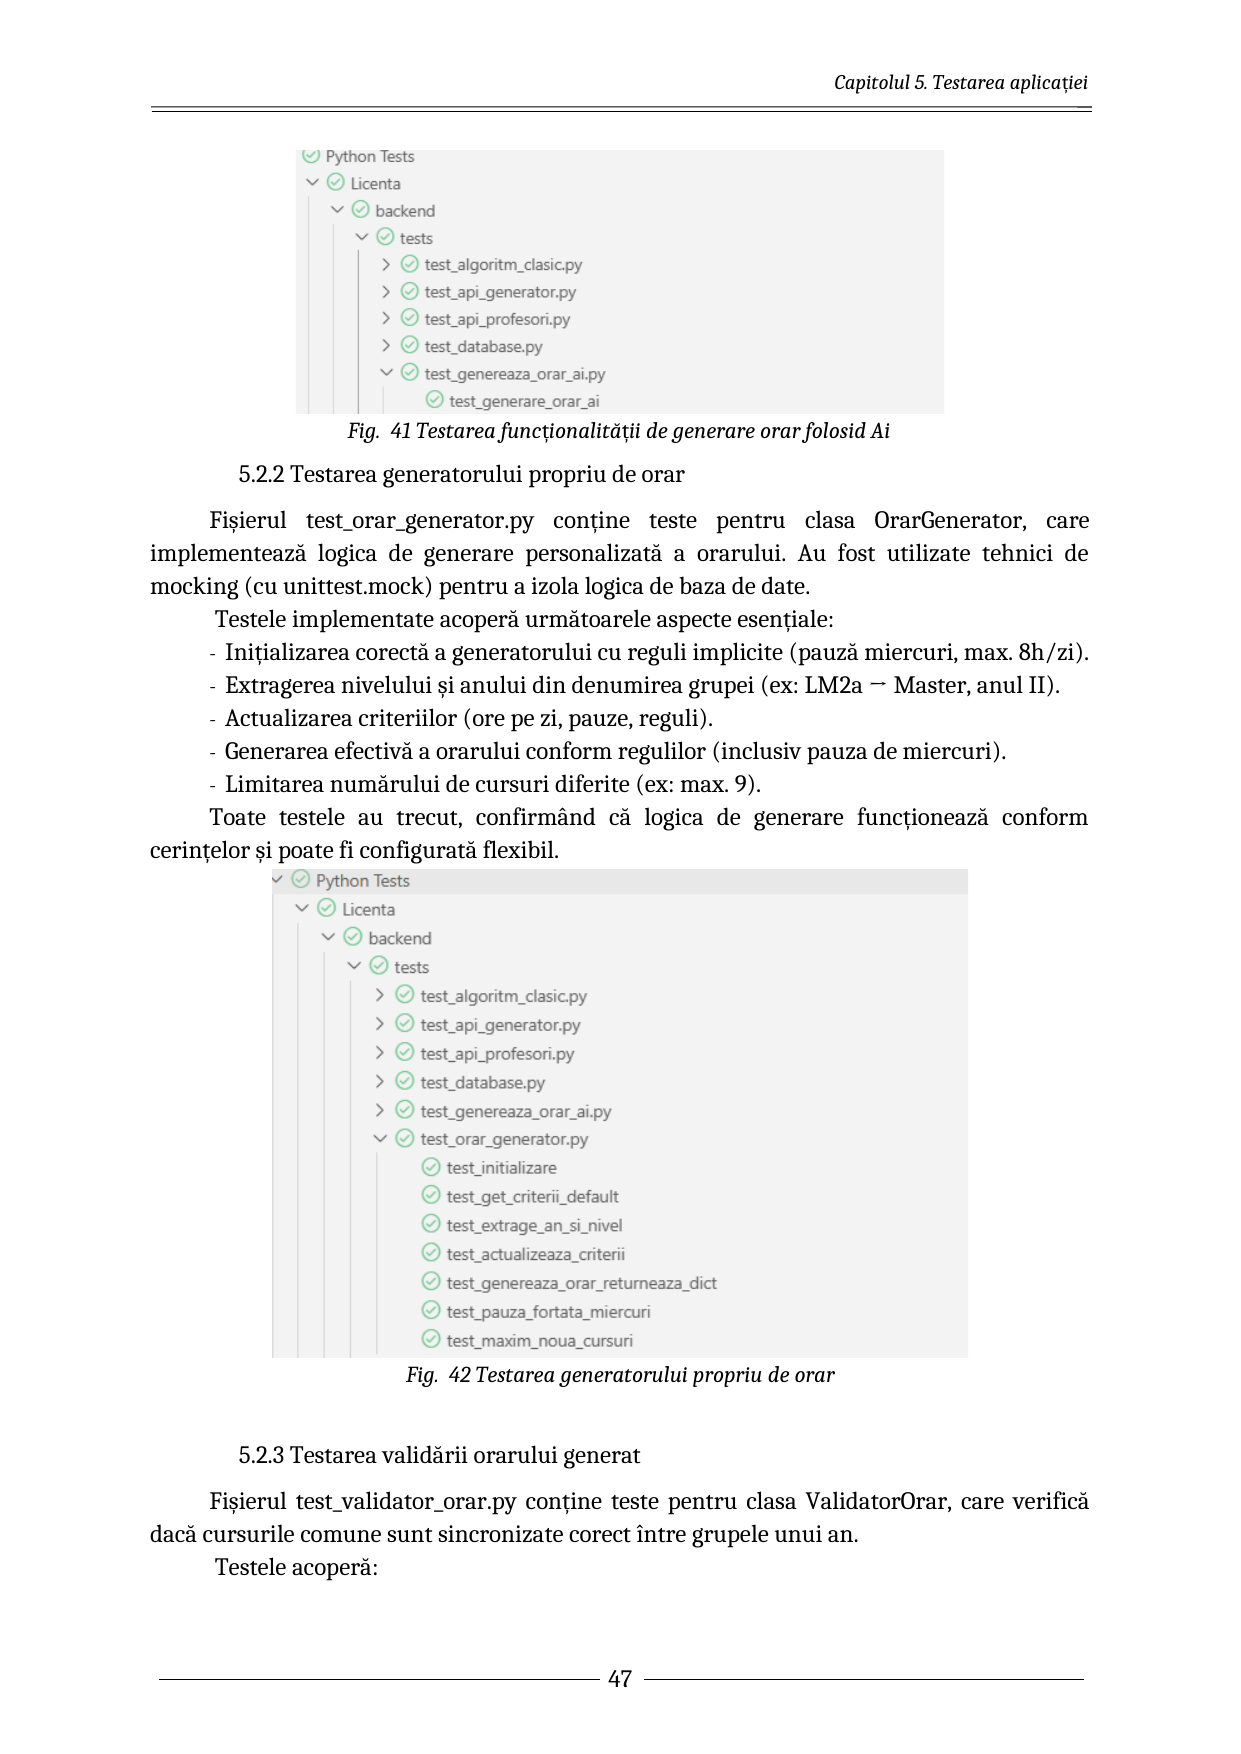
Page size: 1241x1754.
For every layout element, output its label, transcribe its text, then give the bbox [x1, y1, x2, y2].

text Testele acoperă: [150, 1553, 1090, 1582]
text Fișierul test_orar_generator.py conține teste pentru clasa OrarGenerator, care implementează logica de generare personalizată a orarului. Au fost utilizate tehnici de mocking (cu unittest.mock) pentru a izola logica de baza de date. [150, 506, 1090, 601]
list Limitarea numărului de cursuri diferite (ex: max. 9). [209, 770, 1090, 799]
subtitle Fig. 46 Testarea funcționalității de generare orar folosid Ai [150, 418, 1090, 444]
text Toate testele au trecut, confirmând că logica de generare funcționează conform cerințelor și poate fi configurată flexibil. [150, 803, 1090, 865]
subtitle 5.2.2 Testarea generatorului propriu de orar [150, 460, 1090, 489]
list Extragerea nivelului și anului din denumirea grupei (ex: LM2a → Master, anul II). [209, 671, 1090, 700]
list Actualizarea criteriilor (ore pe zi, pauze, reguli). [209, 704, 1090, 733]
subtitle 5.2.3 Testarea validării orarului generat [150, 1441, 1090, 1470]
list Generarea efectivă a orarului conform regulilor (inclusiv pauza de miercuri). [209, 737, 1090, 766]
subtitle Fig. 47 Testarea generatorului propriu de orar [150, 1362, 1090, 1388]
picture [295, 150, 945, 414]
list Inițializarea corectă a generatorului cu reguli implicite (pauză miercuri, max. 8h/zi). [209, 638, 1090, 667]
text Testele implementate acoperă următoarele aspecte esențiale: [150, 605, 1090, 634]
text Fișierul test_validator_orar.py conține teste pentru clasa ValidatorOrar, care verifică dacă cursurile comune sunt sincronizate corect între grupele unui an. [150, 1487, 1090, 1549]
picture [272, 869, 969, 1358]
